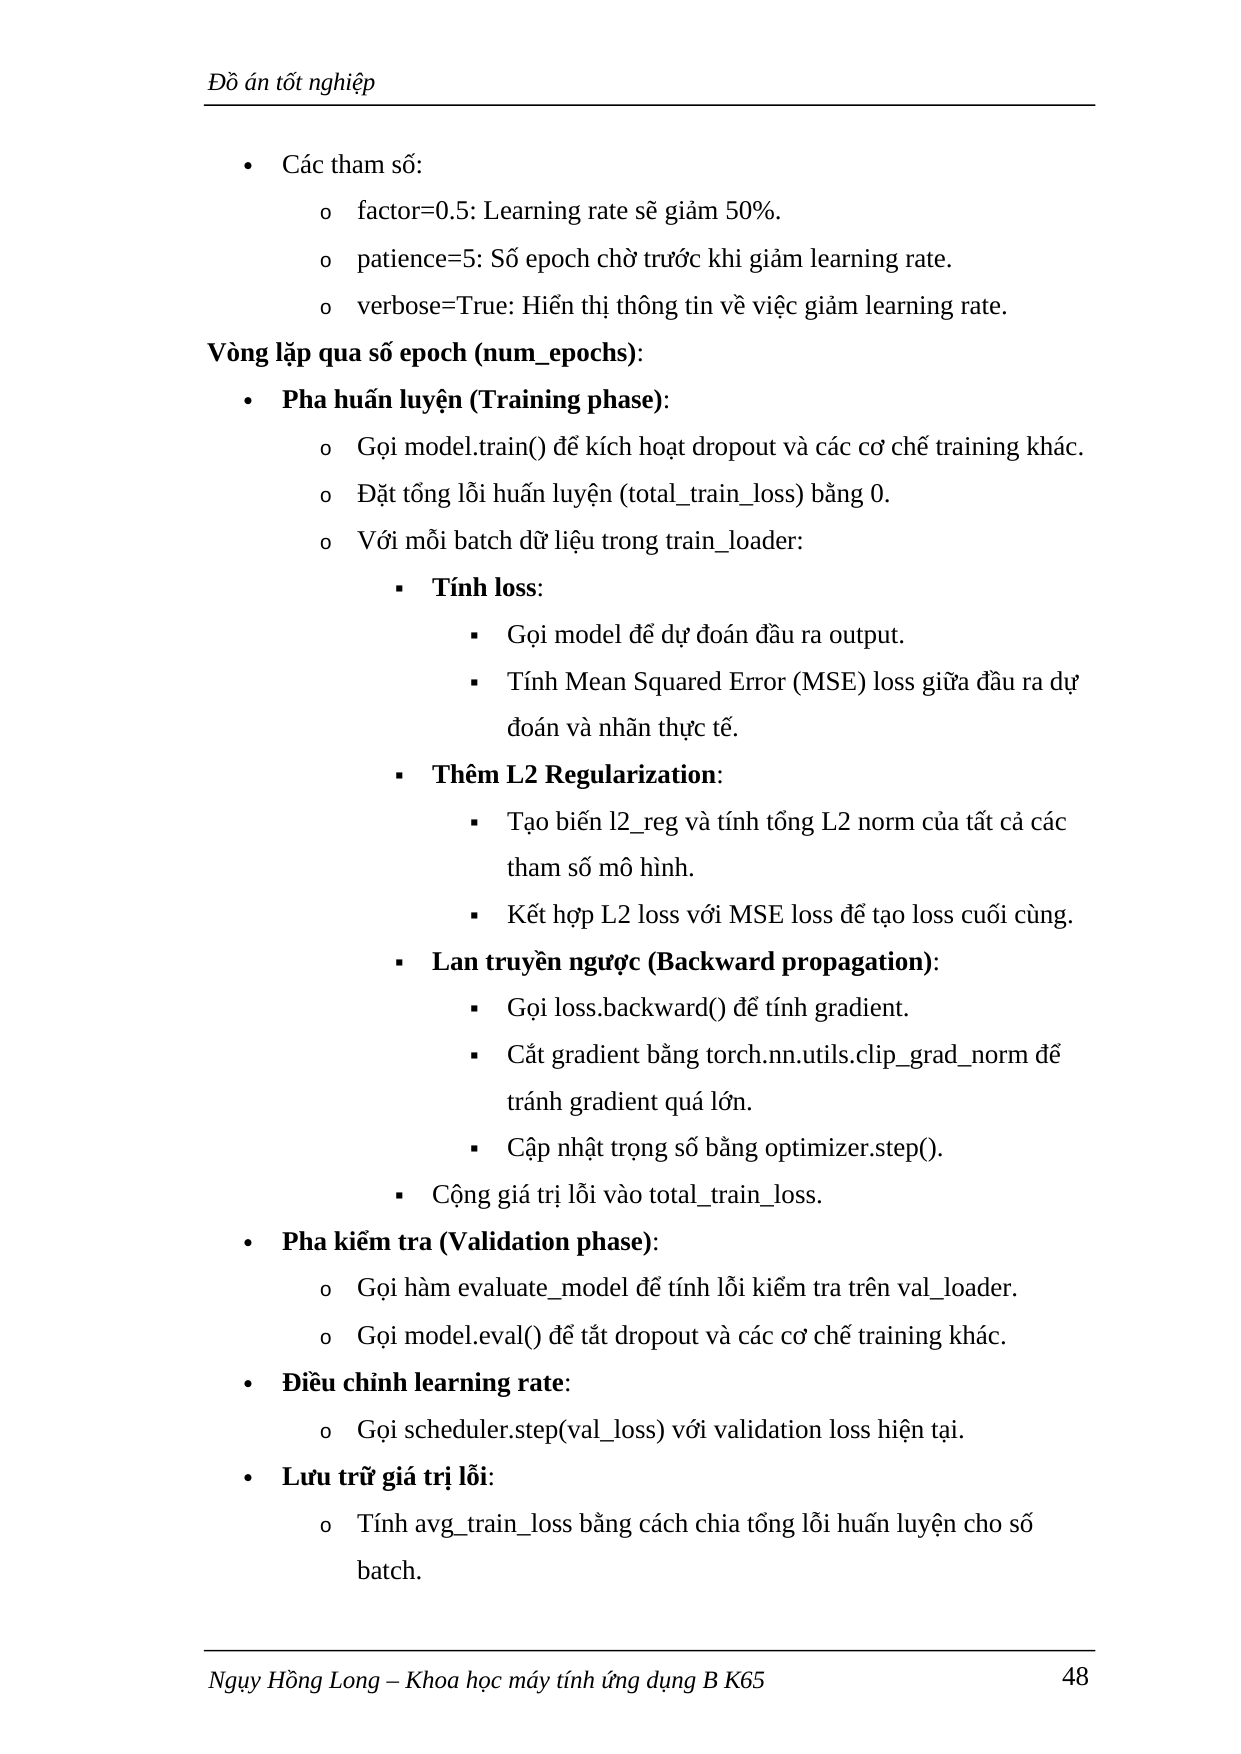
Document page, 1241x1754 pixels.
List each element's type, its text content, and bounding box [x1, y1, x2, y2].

list Lan truyền ngược (Backward propagation): [394, 945, 1092, 976]
list Tính avg_train_loss bằng cách chia tổng lỗi huấn luyện cho số batch. [319, 1507, 1092, 1585]
list Đặt tổng lỗi huấn luyện (total_train_loss) bằng 0. [319, 477, 1092, 508]
list Cắt gradient bằng torch.nn.utils.clip_grad_norm để tránh gradient quá lớn. [469, 1038, 1092, 1116]
list Với mỗi batch dữ liệu trong train_loader: [319, 524, 1092, 556]
list Gọi loss.backward() để tính gradient. [469, 991, 1092, 1023]
list Gọi scheduler.step(val_loss) với validation loss hiện tại. [319, 1413, 1092, 1444]
list factor=0.5: Learning rate sẽ giảm 50%. [319, 194, 1092, 226]
list Kết hợp L2 loss với MSE loss để tạo loss cuối cùng. [469, 898, 1092, 929]
list Gọi hàm evaluate_model để tính lỗi kiểm tra trên val_loader. [319, 1271, 1092, 1303]
list Gọi model.train() để kích hoạt dropout và các cơ chế training khác. [319, 429, 1092, 461]
list Pha huấn luyện (Training phase): [244, 383, 1092, 414]
list Điều chỉnh learning rate: [244, 1366, 1092, 1397]
list patience=5: Số epoch chờ trước khi giảm learning rate. [319, 242, 1092, 273]
list Lưu trữ giá trị lỗi: [244, 1460, 1092, 1491]
list Thêm L2 Regularization: [394, 758, 1092, 789]
list Cộng giá trị lỗi vào total_train_loss. [394, 1178, 1092, 1209]
list Các tham số: [244, 148, 1092, 179]
list Gọi model để dự đoán đầu ra output. [469, 618, 1092, 649]
list Cập nhật trọng số bằng optimizer.step(). [469, 1131, 1092, 1163]
list Tạo biến l2_reg và tính tổng L2 norm của tất cả các tham số mô hình. [469, 805, 1092, 883]
list Tính loss: [394, 571, 1092, 603]
list Tính Mean Squared Error (MSE) loss giữa đầu ra dự đoán và nhãn thực tế. [469, 665, 1092, 743]
list verbose=True: Hiển thị thông tin về việc giảm learning rate. [319, 289, 1092, 321]
list Pha kiểm tra (Validation phase): [244, 1225, 1092, 1256]
text Vòng lặp qua số epoch (num_epochs): [207, 336, 1092, 367]
list Gọi model.eval() để tắt dropout và các cơ chế training khác. [319, 1319, 1092, 1350]
